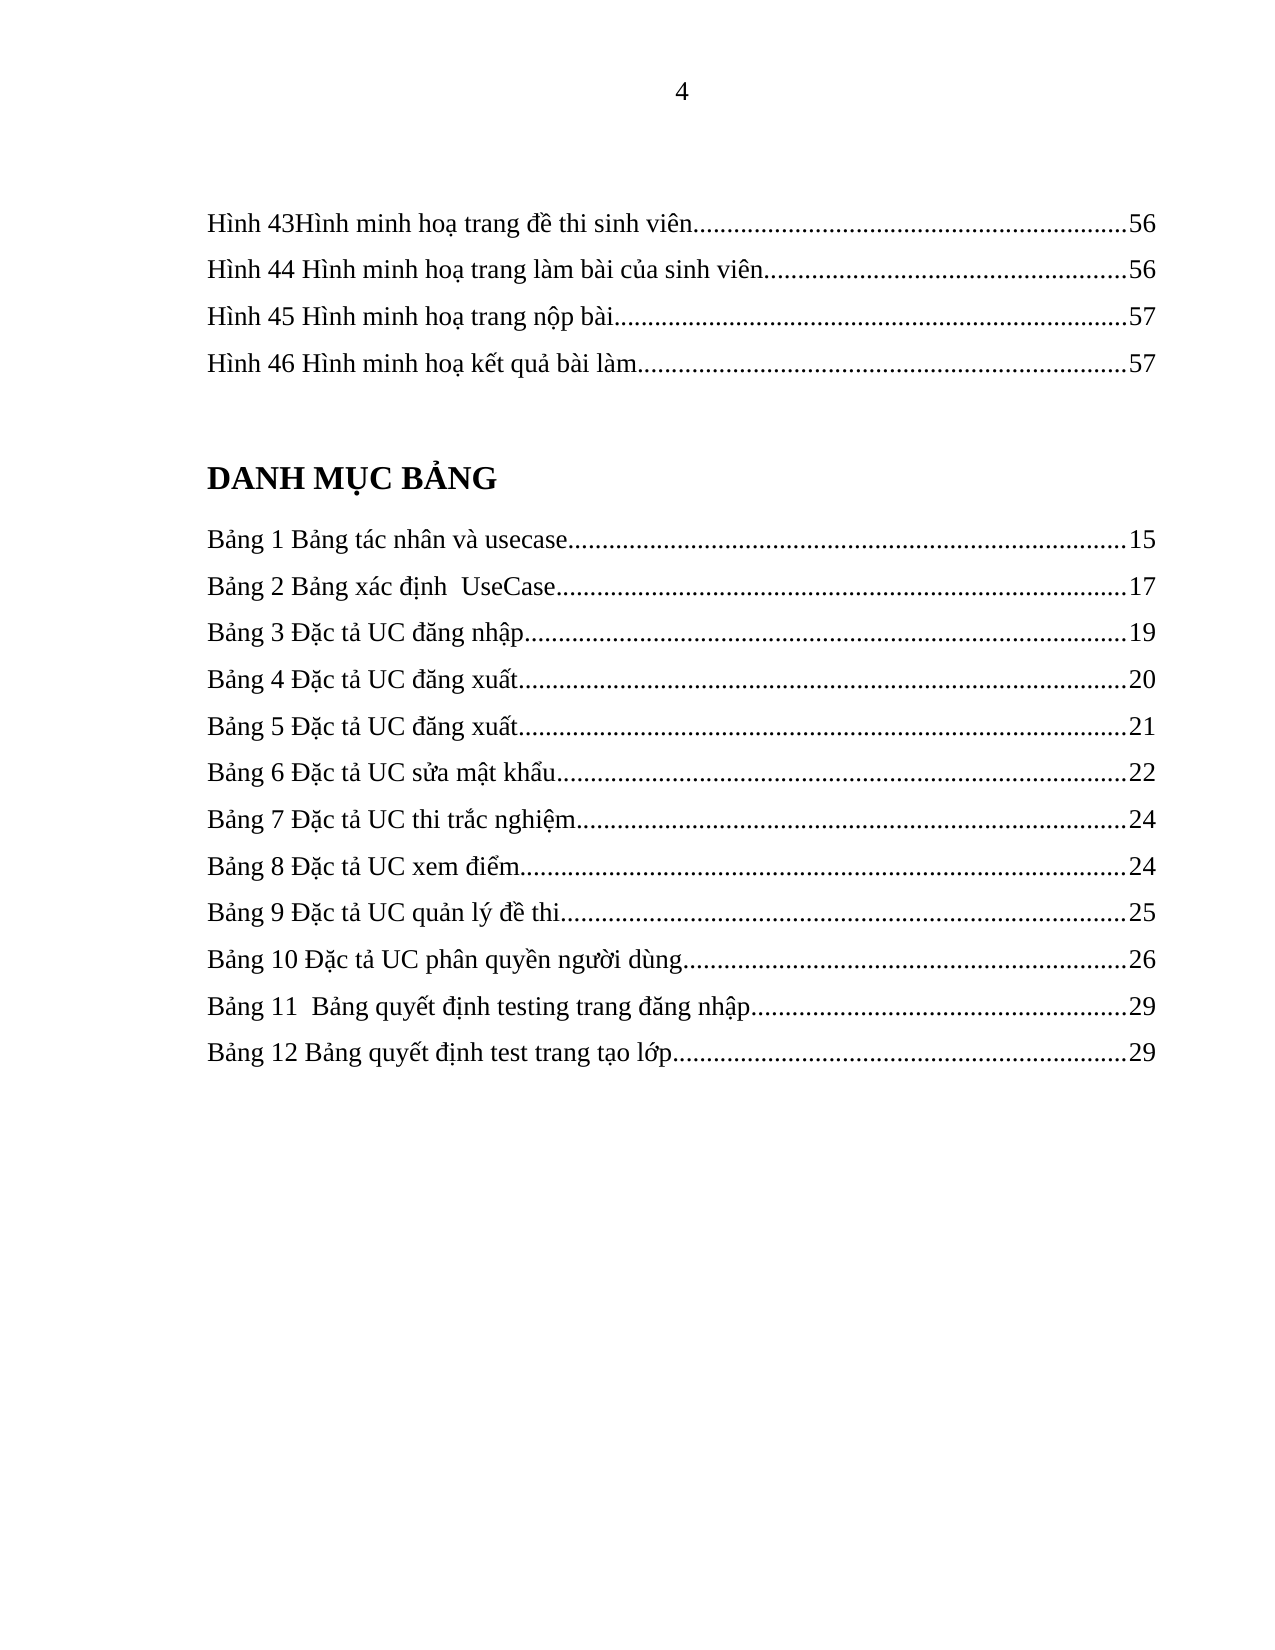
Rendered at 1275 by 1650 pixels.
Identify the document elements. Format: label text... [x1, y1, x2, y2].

text Bảng 1 Bảng tác nhân và usecase 15 [207, 523, 1157, 554]
text Bảng 8 Đặc tả UC xem điểm 24 [207, 850, 1157, 881]
text Hình 44 Hình minh hoạ trang làm bài của sinh viên 56 [207, 253, 1157, 284]
text Bảng 3 Đặc tả UC đăng nhập 19 [207, 617, 1157, 648]
text Bảng 9 Đặc tả UC quản lý đề thi 25 [207, 897, 1157, 928]
text Bảng 11 Bảng quyết định testing trang đăng nhập 29 [207, 990, 1157, 1021]
text Bảng 10 Đặc tả UC phân quyền người dùng 26 [207, 943, 1157, 974]
text DANH MỤC BẢNG [207, 458, 1157, 497]
text Hình 43Hình minh hoạ trang đề thi sinh viên 56 [207, 207, 1157, 238]
text Bảng 6 Đặc tả UC sửa mật khẩu 22 [207, 757, 1157, 788]
text Bảng 2 Bảng xác định UseCase 17 [207, 570, 1157, 601]
text Bảng 12 Bảng quyết định test trang tạo lớp 29 [207, 1037, 1157, 1068]
text Bảng 5 Đặc tả UC đăng xuất 21 [207, 710, 1157, 741]
text Bảng 4 Đặc tả UC đăng xuất 20 [207, 663, 1157, 694]
text Hình 45 Hình minh hoạ trang nộp bài 57 [207, 300, 1157, 331]
text Hình 46 Hình minh hoạ kết quả bài làm 57 [207, 347, 1157, 378]
text Bảng 7 Đặc tả UC thi trắc nghiệm 24 [207, 803, 1157, 834]
